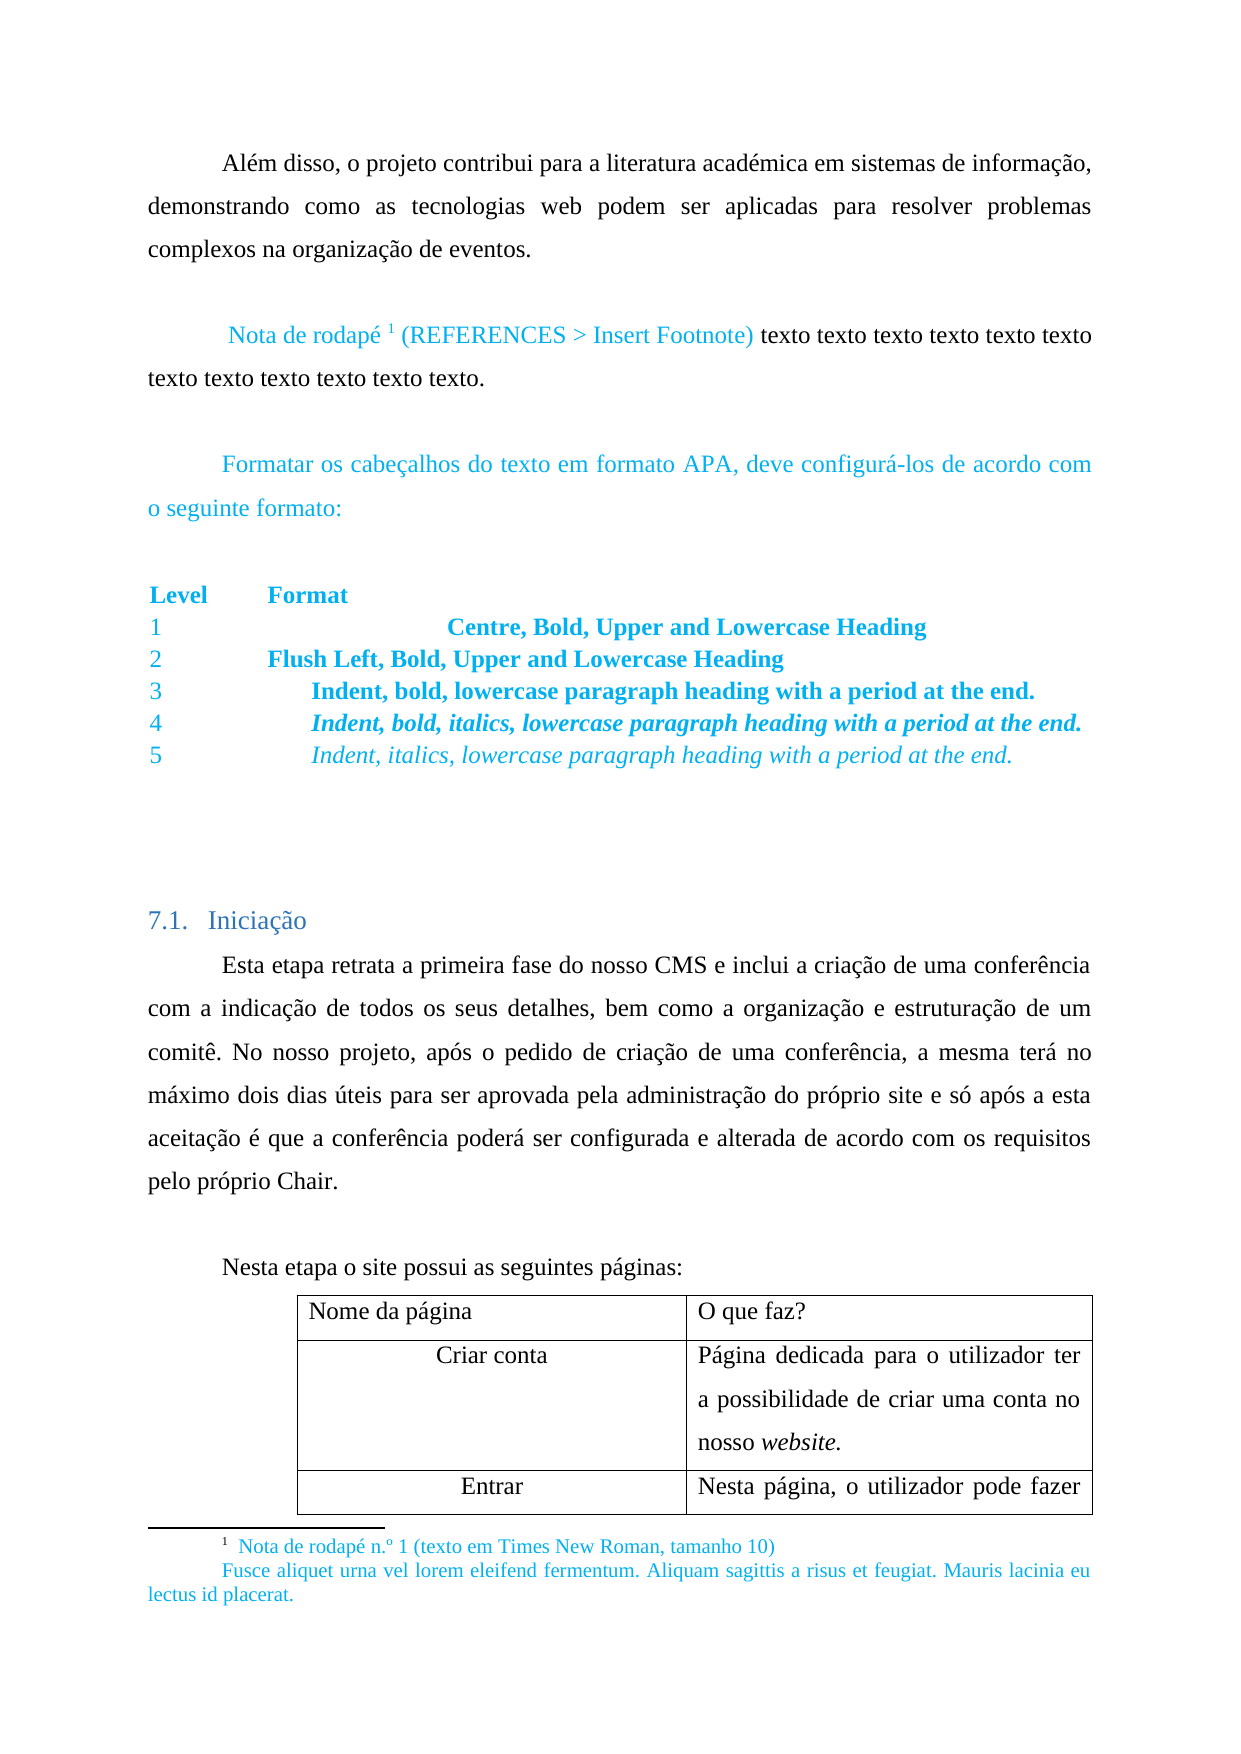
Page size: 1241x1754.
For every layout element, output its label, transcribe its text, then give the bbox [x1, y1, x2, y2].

table_cell 4 [148, 706, 266, 738]
text Nesta etapa o site possui as seguintes páginas: [148, 1252, 1092, 1281]
text Nota de rodapé (REFERENCES > Insert Footnote) texto texto texto texto texto texto texto texto texto texto texto texto. [148, 320, 1092, 392]
subtitle Iniciação [148, 904, 1092, 935]
table_cell Entrar [298, 1471, 686, 1514]
text Além disso, o projeto contribui para a literatura académica em sistemas de informação, demonstrando como as tecnologias web podem ser aplicadas para resolver problemas complexos na organização de eventos. [148, 148, 1092, 263]
table_cell 3 [148, 675, 266, 706]
table_cell Indent, bold, lowercase paragraph heading with a period at the end. [266, 675, 1107, 706]
table_header Nome da página [298, 1296, 686, 1339]
table_header O que faz? [687, 1296, 1092, 1339]
table_cell 2 [148, 643, 266, 674]
table_cell Página dedicada para o utilizador ter a possibilidade de criar uma conta no nosso website. [687, 1341, 1092, 1470]
table_cell 5 [148, 738, 266, 770]
text Formatar os cabeçalhos do texto em formato APA, deve configurá-los de acordo com o seguinte formato: [148, 449, 1092, 521]
table_cell Indent, bold, italics, lowercase paragraph heading with a period at the end. [266, 706, 1107, 738]
table_cell Flush Left, Bold, Upper and Lowercase Heading [266, 643, 1107, 674]
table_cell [687, 1471, 1092, 1514]
table_cell Criar conta [298, 1341, 686, 1470]
text Esta etapa retrata a primeira fase do nosso CMS e inclui a criação de uma conferência com a indicação de todos os seus detalhes, bem como a organização e estruturação de um comitê. No nosso projeto, após o pedido de criação de uma conferência, a mesma terá no máximo dois dias úteis para ser aprovada pela administração do próprio site e só após a esta aceitação é que a conferência poderá ser configurada e alterada de acordo com os requisitos pelo próprio Chair. [148, 950, 1092, 1195]
table_header Level [148, 579, 266, 611]
table_cell Indent, italics, lowercase paragraph heading with a period at the end. [266, 738, 1107, 770]
table_header Format [266, 579, 1107, 611]
table_cell Centre, Bold, Upper and Lowercase Heading [266, 611, 1107, 643]
table_cell 1 [148, 611, 266, 643]
